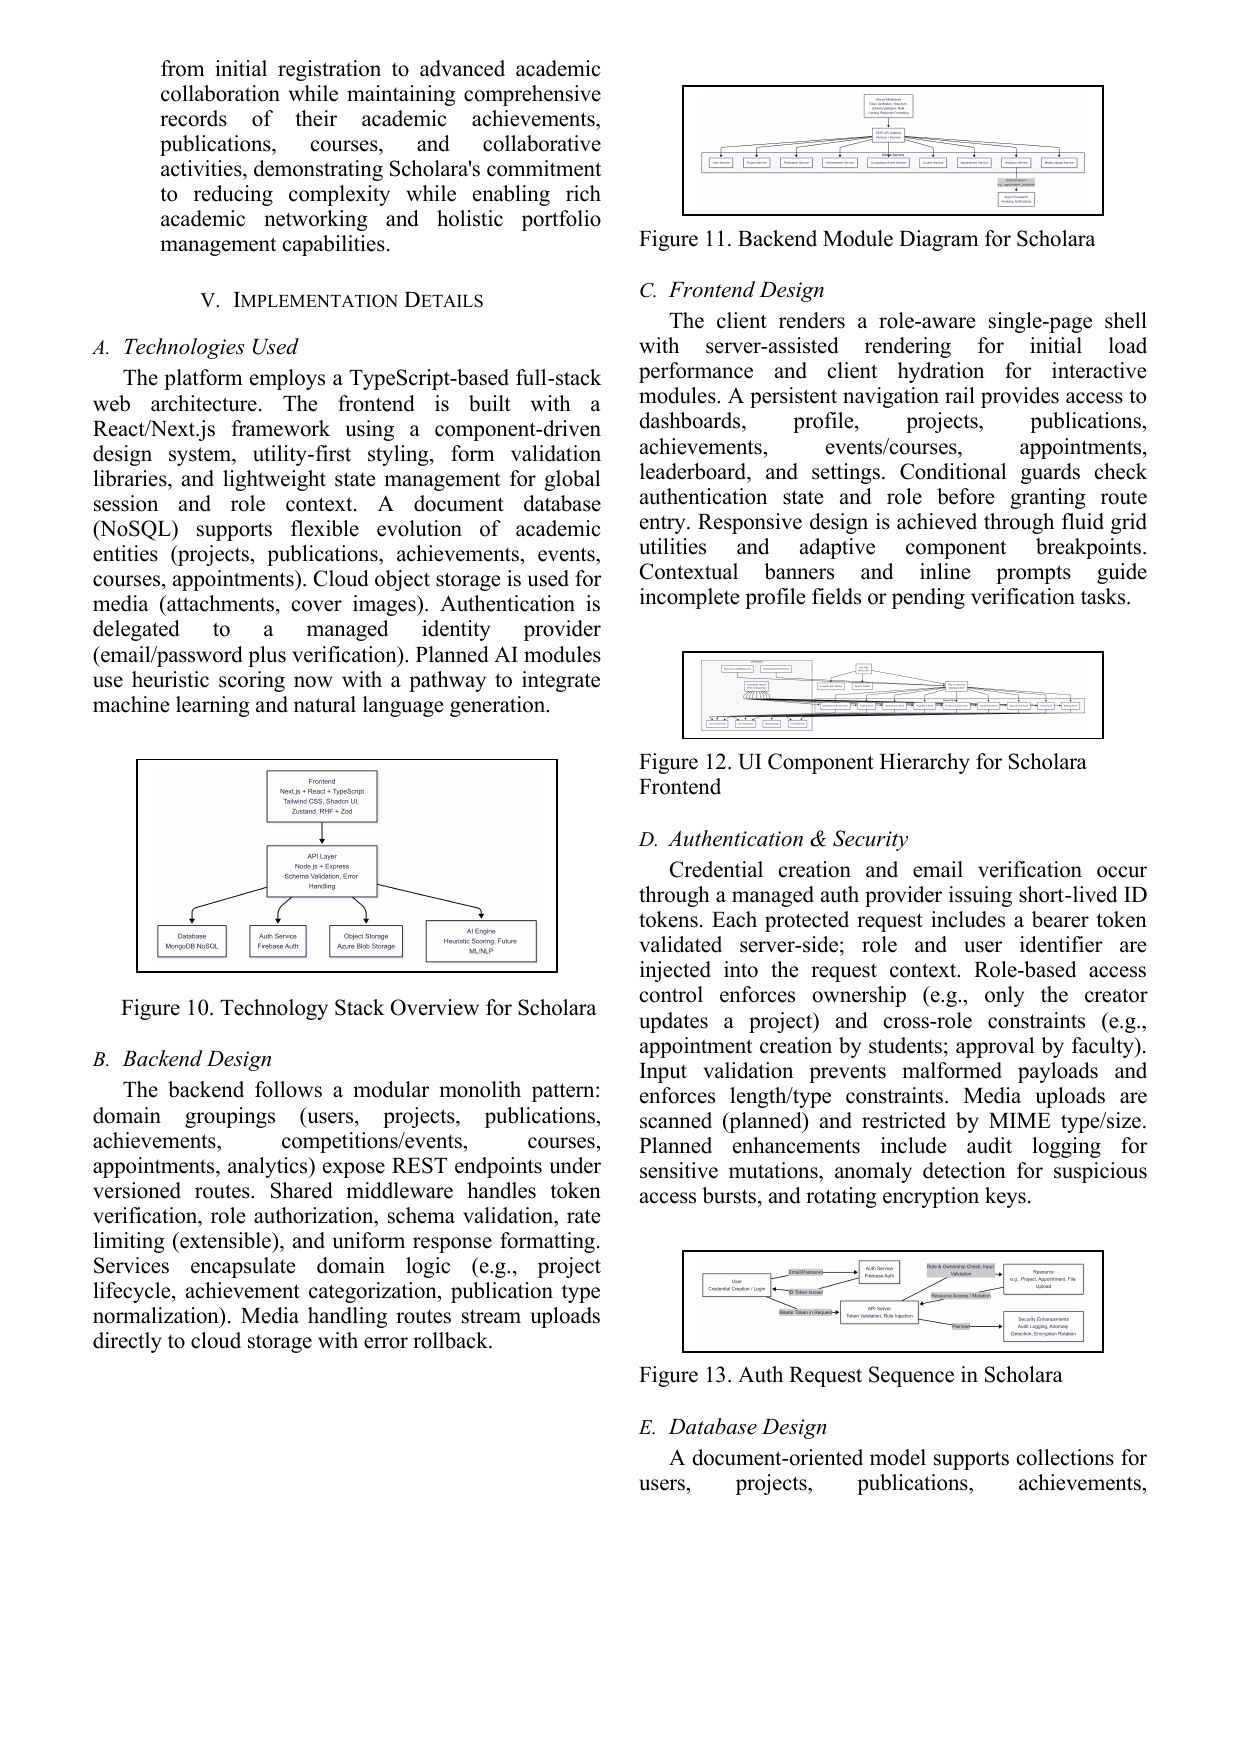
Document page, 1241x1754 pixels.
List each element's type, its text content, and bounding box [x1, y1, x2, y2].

picture [701, 659, 1086, 732]
subtitle Technologies Used [93, 333, 601, 359]
subtitle Frontend Design [639, 276, 1147, 302]
picture [701, 1258, 1086, 1345]
subtitle Implementation Details [93, 286, 601, 312]
picture [701, 93, 1086, 208]
text The platform employs a TypeScript-based full‑stack web architecture. The frontend is built with a React/Next.js framework using a component-driven design system, utility‑first styling, form validation libraries, and lightweight state management for global session and role context. A document database (NoSQL) supports flexible evolution of academic entities (projects, publications, achievements, events, courses, appointments). Cloud object storage is used for media (attachments, cover images). Authentication is delegated to a managed identity provider (email/password plus verification). Planned AI modules use heuristic scoring now with a pathway to integrate machine learning and natural language generation. [93, 366, 601, 717]
list Credential creation and email verification occur through a managed auth provider issuing short‑lived ID tokens. Each protected request includes a bearer token validated server-side; role and user identifier are injected into the request context. Role-based access control enforces ownership (e.g., only the creator updates a project) and cross-role constraints (e.g., appointment creation by students; approval by faculty). Input validation prevents malformed payloads and enforces length/type constraints. Media uploads are scanned (planned) and restricted by MIME type/size. Planned enhancements include audit logging for sensitive mutations, anomaly detection for suspicious access bursts, and rotating encryption keys. [639, 857, 1147, 1209]
subtitle Backend Design [93, 1045, 601, 1072]
list The backend follows a modular monolith pattern: domain groupings (users, projects, publications, achievements, competitions/events, courses, appointments, analytics) expose REST endpoints under versioned routes. Shared middleware handles token verification, role authorization, schema validation, rate limiting (extensible), and uniform response formatting. Services encapsulate domain logic (e.g., project lifecycle, achievement categorization, publication type normalization). Media handling routes stream uploads directly to cloud storage with error rollback. [93, 1078, 601, 1354]
subtitle Database Design [639, 1413, 1147, 1439]
picture [154, 767, 540, 965]
text The client renders a role-aware single-page shell with server-assisted rendering for initial load performance and client hydration for interactive modules. A persistent navigation rail provides access to dashboards, profile, projects, publications, achievements, events/courses, appointments, leaderboard, and settings. Conditional guards check authentication state and role before granting route entry. Responsive design is achieved through fluid grid utilities and adaptive component breakpoints. Contextual banners and inline prompts guide incomplete profile fields or pending verification tasks. [639, 308, 1147, 610]
subtitle Authentication & Security [639, 825, 1147, 851]
